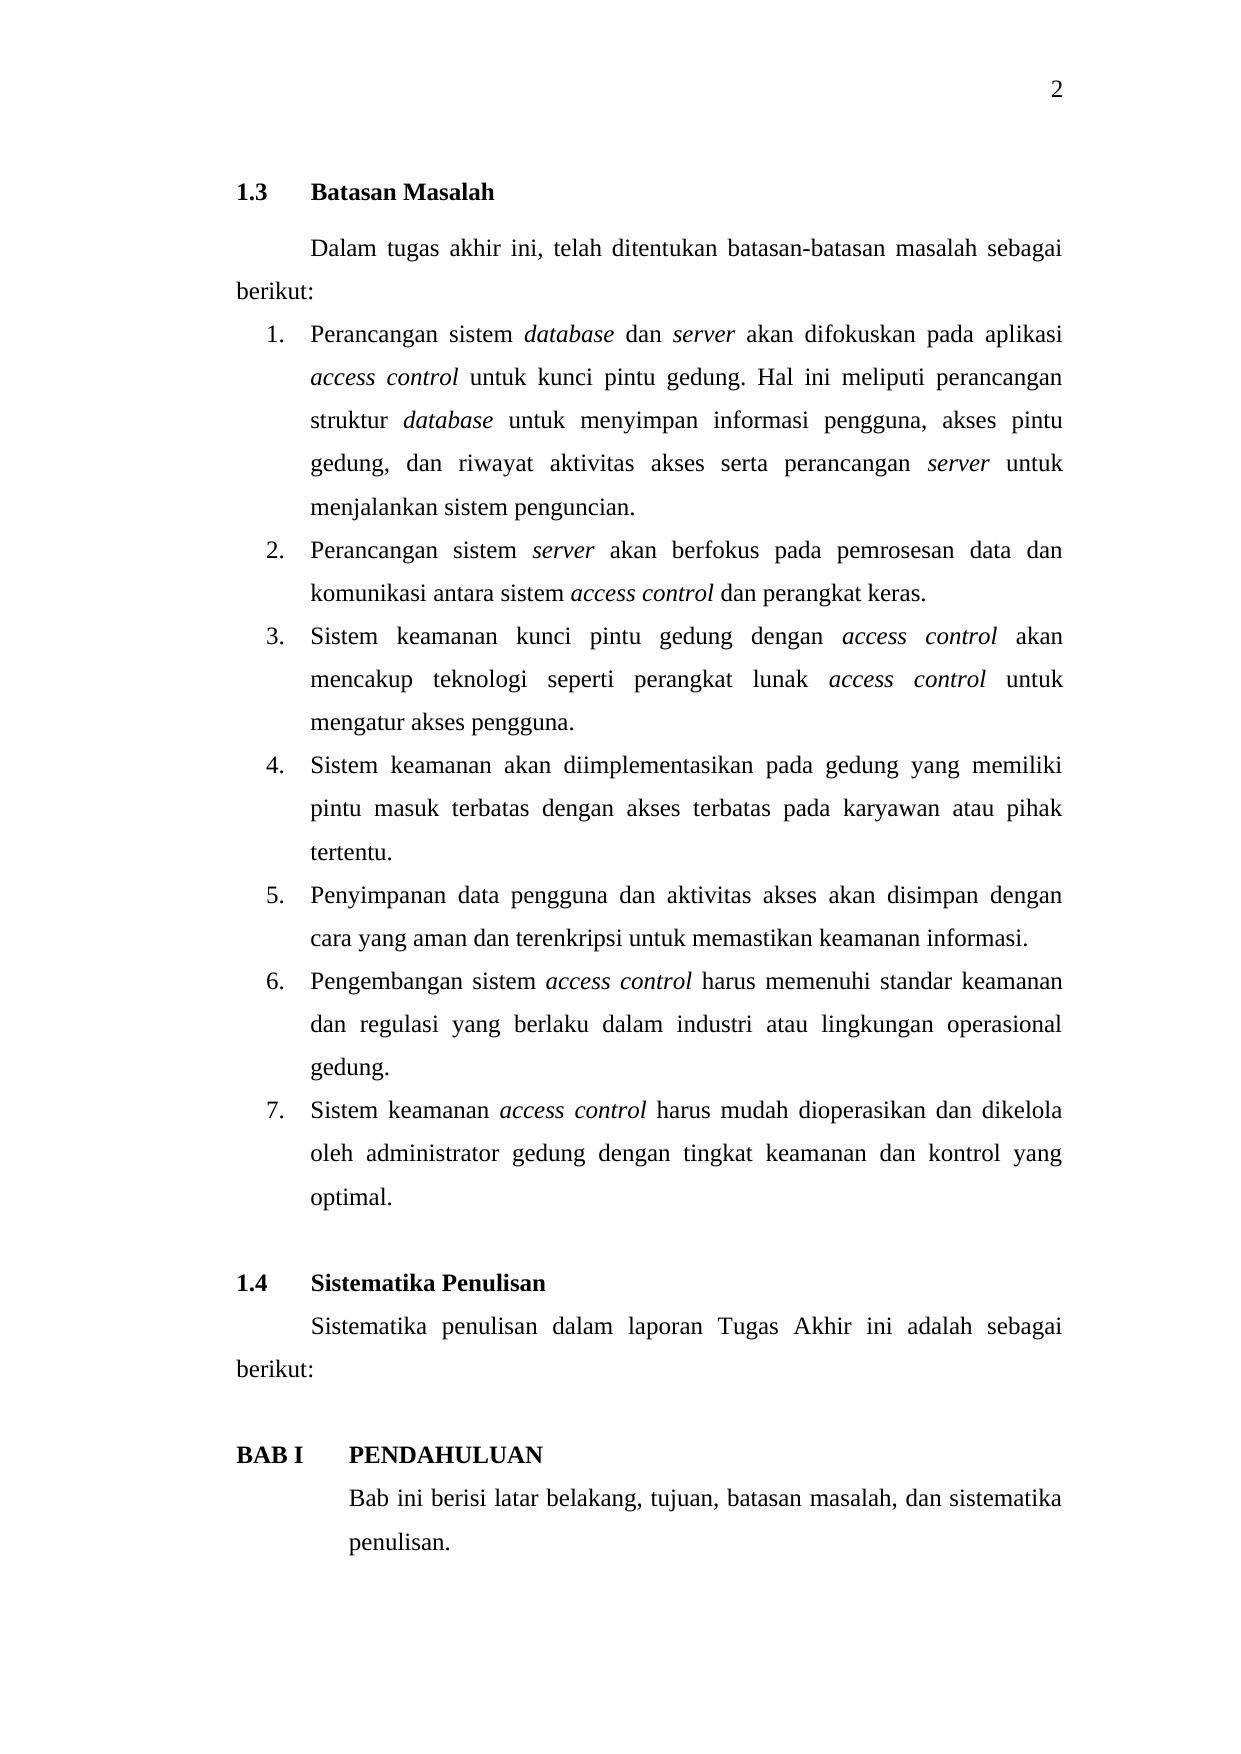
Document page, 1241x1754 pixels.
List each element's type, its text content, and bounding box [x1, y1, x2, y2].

list Sistem keamanan kunci pintu gedung dengan access control akan mencakup teknologi seperti perangkat lunak access control untuk mengatur akses pengguna. [266, 621, 1063, 736]
list Sistem keamanan access control harus mudah dioperasikan dan dikelola oleh administrator gedung dengan tingkat keamanan dan kontrol yang optimal. [266, 1095, 1063, 1210]
list Perancangan sistem server akan berfokus pada pemrosesan data dan komunikasi antara sistem access control dan perangkat keras. [266, 535, 1063, 607]
text Sistematika Penulisan [236, 1268, 1063, 1297]
list Perancangan sistem database dan server akan difokuskan pada aplikasi access control untuk kunci pintu gedung. Hal ini meliputi perancangan struktur database untuk menyimpan informasi pengguna, akses pintu gedung, dan riwayat aktivitas akses serta perancangan server untuk menjalankan sistem penguncian. [266, 319, 1063, 520]
list Pengembangan sistem access control harus memenuhi standar keamanan dan regulasi yang berlaku dalam industri atau lingkungan operasional gedung. [266, 966, 1063, 1081]
list Sistem keamanan akan diimplementasikan pada gedung yang memiliki pintu masuk terbatas dengan akses terbatas pada karyawan atau pihak tertentu. [266, 750, 1063, 865]
text Bab ini berisi latar belakang, tujuan, batasan masalah, dan sistematika penulisan. [349, 1483, 1063, 1555]
list Penyimpanan data pengguna dan aktivitas akses akan disimpan dengan cara yang aman dan terenkripsi untuk memastikan keamanan informasi. [266, 880, 1063, 952]
text BAB I PENDAHULUAN [236, 1440, 1063, 1469]
text Dalam tugas akhir ini, telah ditentukan batasan-batasan masalah sebagai berikut: [236, 233, 1063, 305]
text Batasan Masalah [236, 177, 1063, 206]
text Sistematika penulisan dalam laporan Tugas Akhir ini adalah sebagai berikut: [236, 1311, 1063, 1383]
